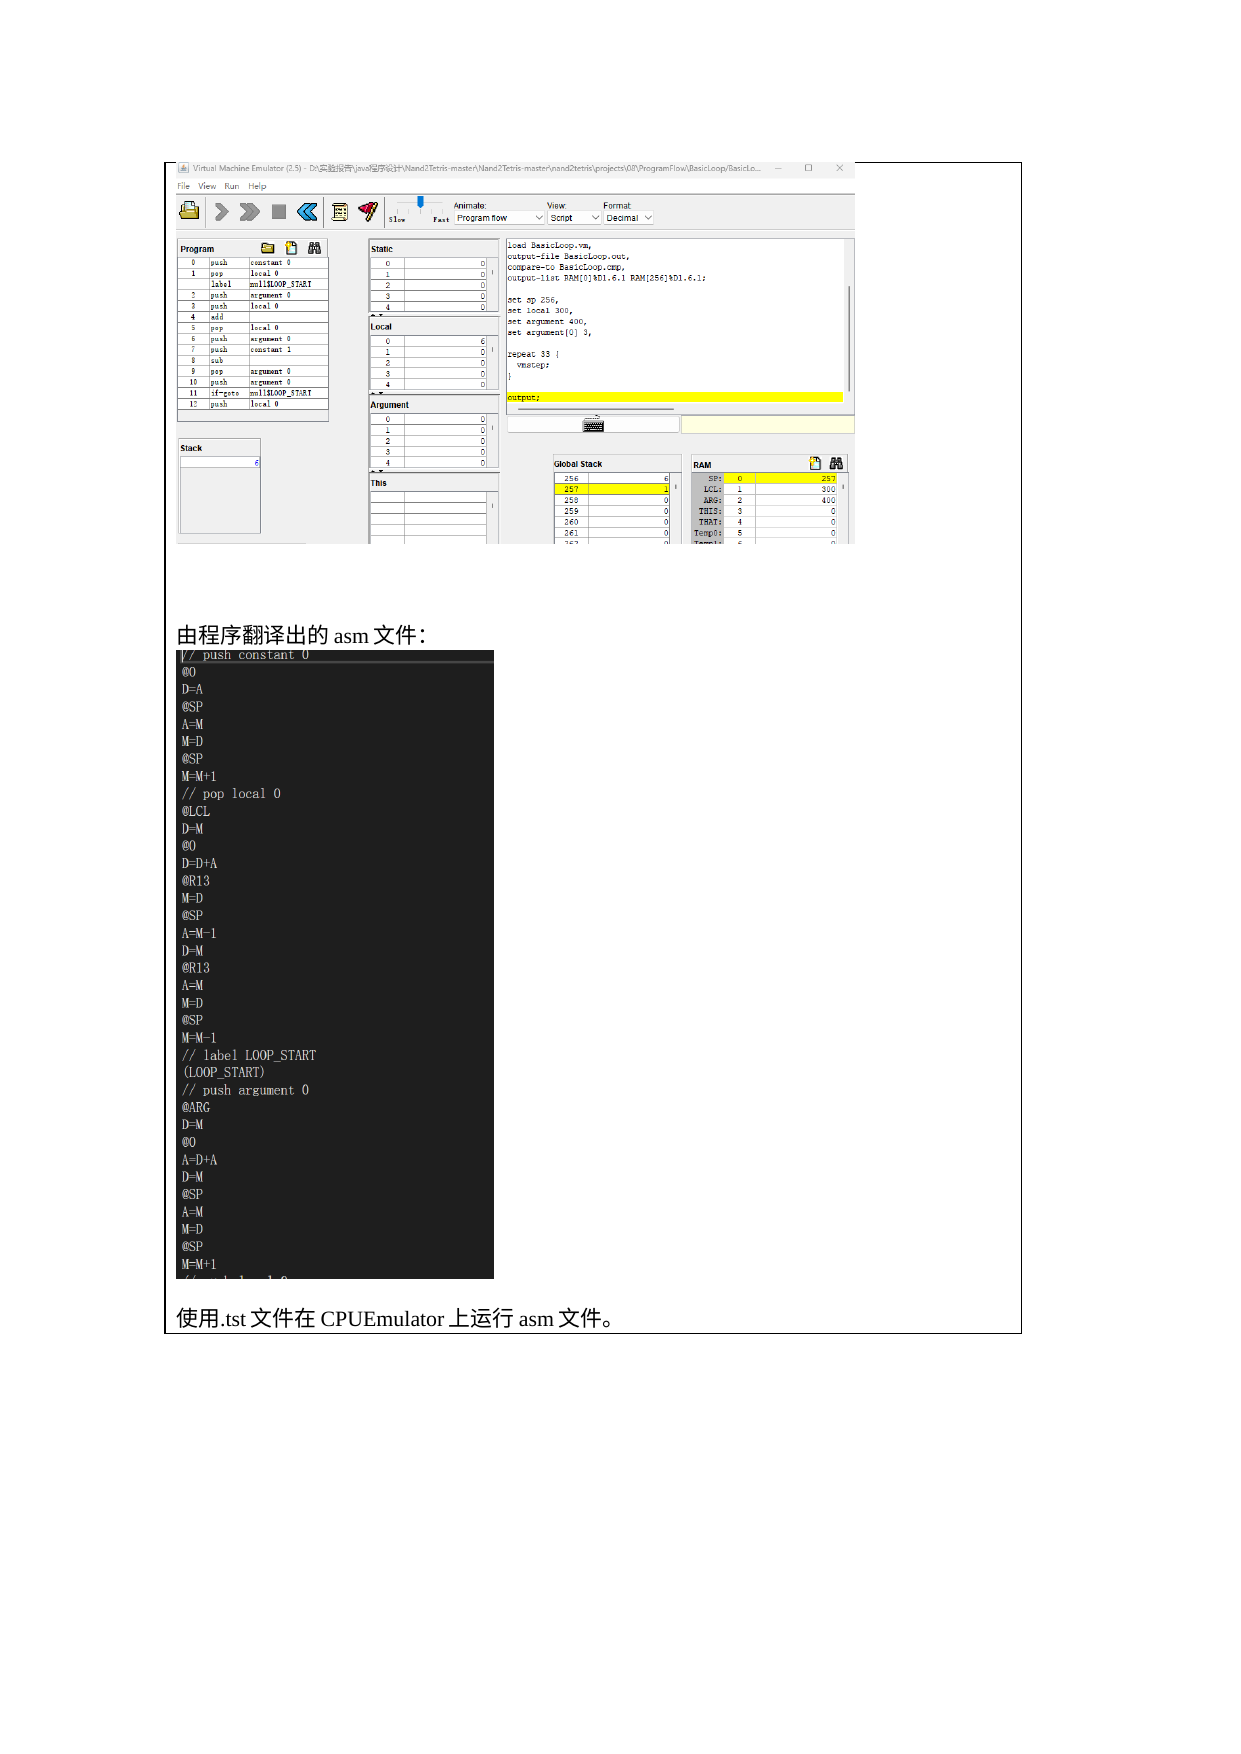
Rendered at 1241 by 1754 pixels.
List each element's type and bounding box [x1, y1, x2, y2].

picture [176, 162, 855, 544]
picture [176, 650, 494, 1279]
table_header [166, 163, 1021, 1333]
